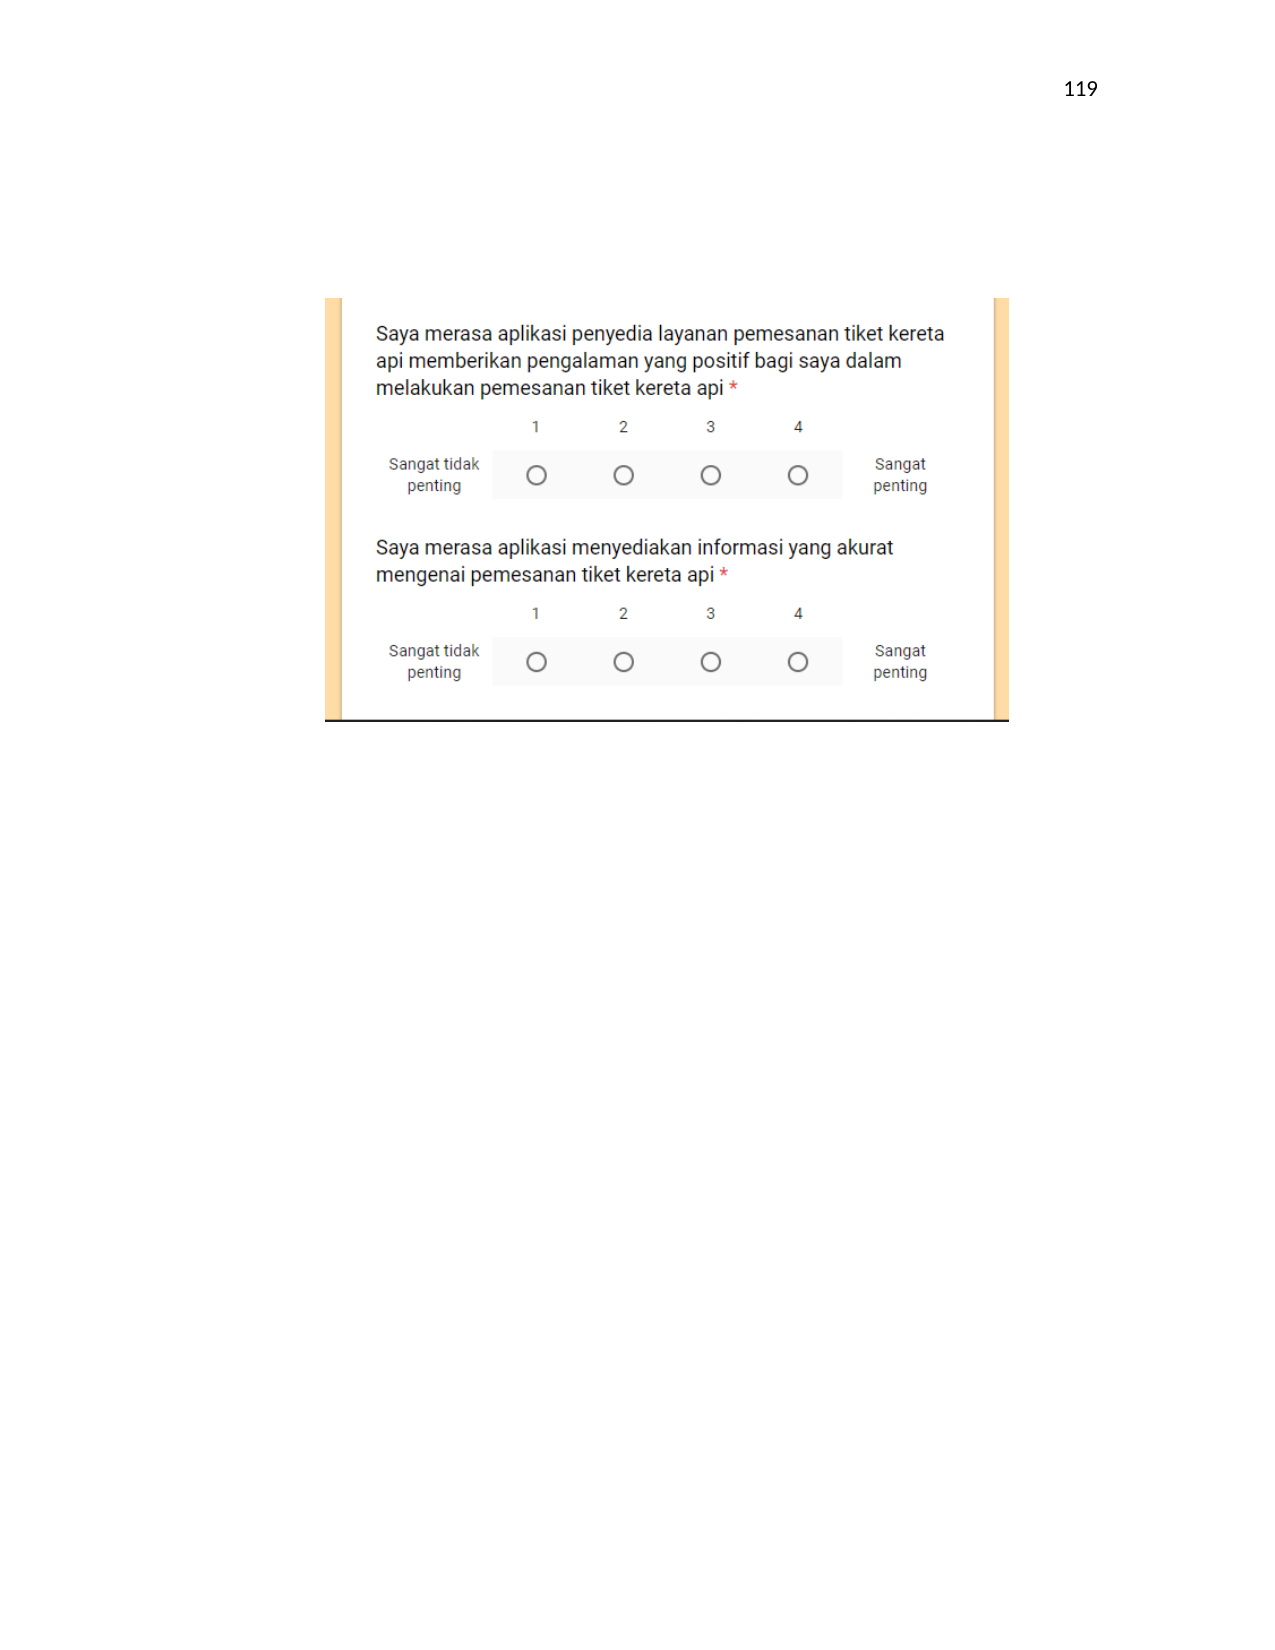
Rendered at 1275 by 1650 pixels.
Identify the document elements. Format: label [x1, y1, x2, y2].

picture [325, 298, 1009, 722]
